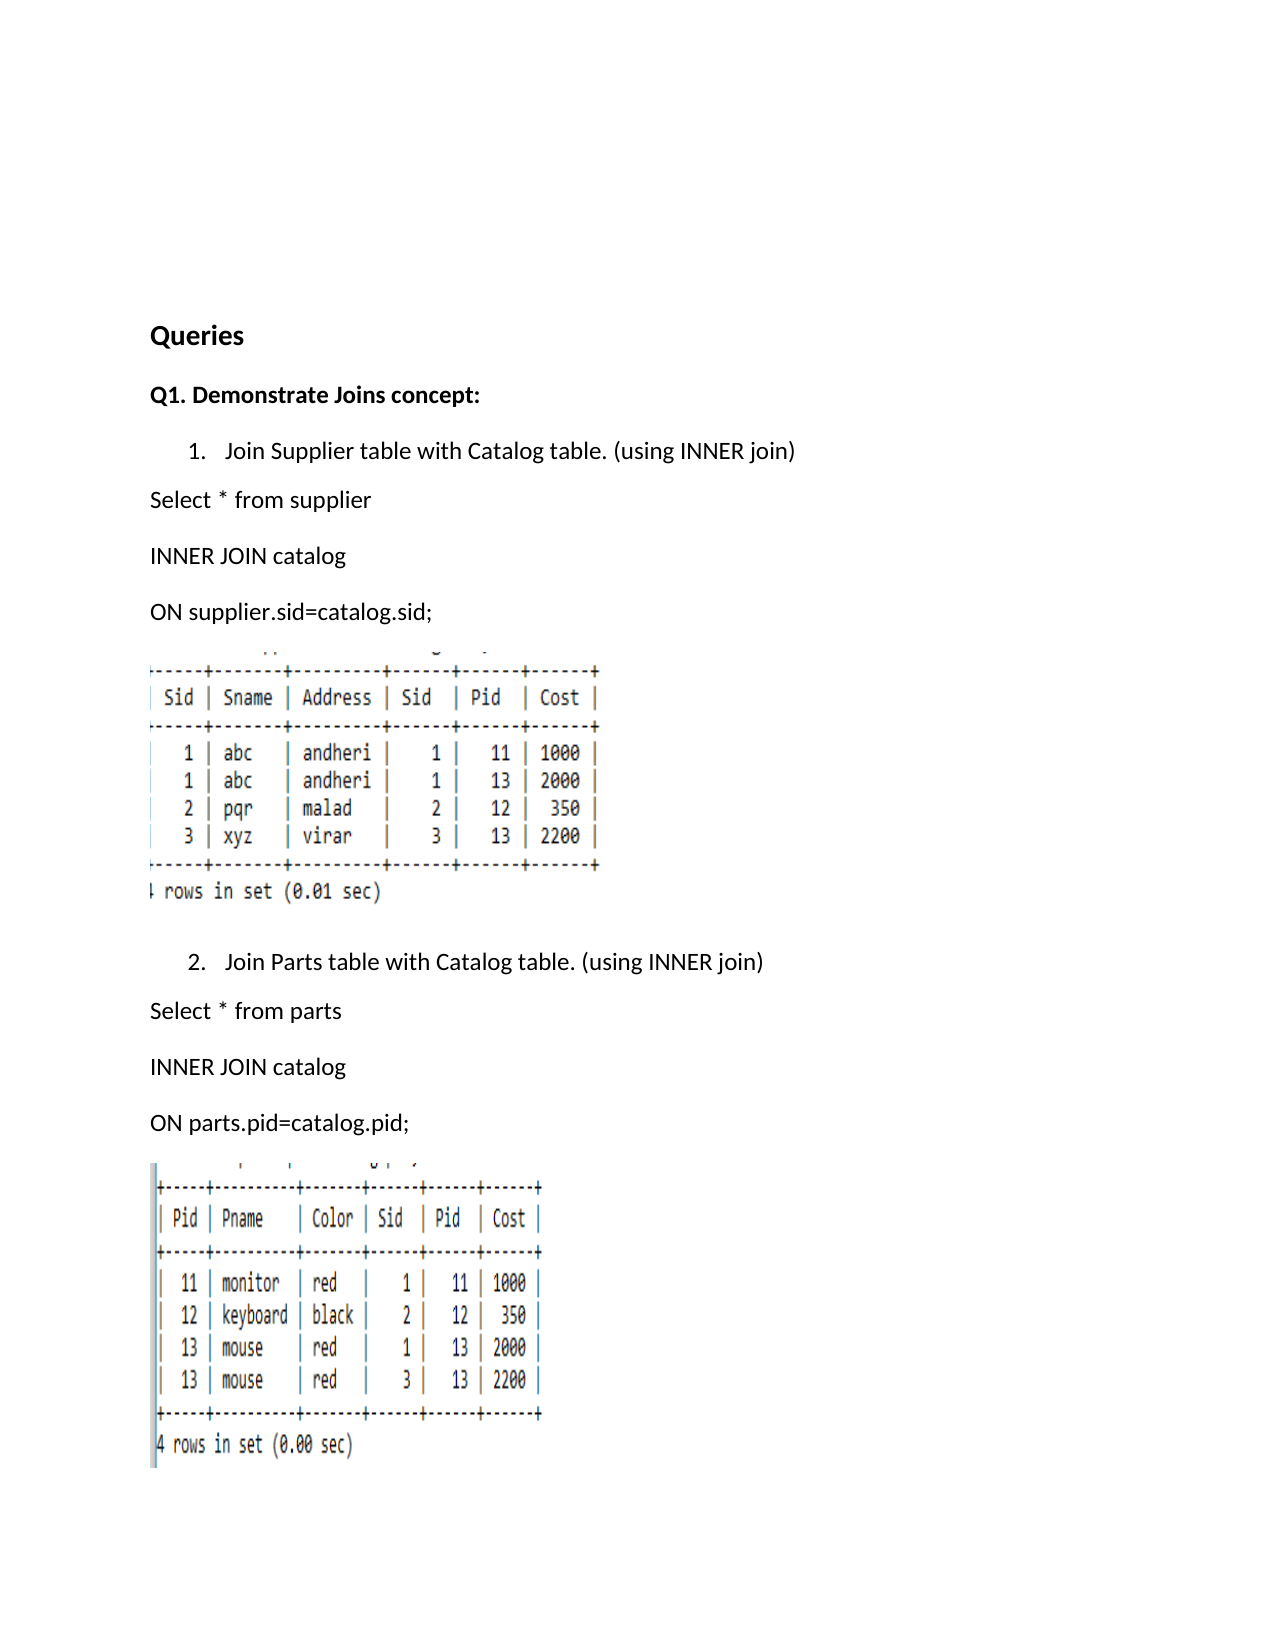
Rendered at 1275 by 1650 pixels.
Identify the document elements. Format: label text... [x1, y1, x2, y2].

list Join Supplier table with Catalog table. (using INNER join) [187, 435, 1125, 466]
picture [150, 652, 619, 921]
text Q1. Demonstrate Joins concept: [150, 379, 1125, 410]
text ON supplier.sid=catalog.sid; [150, 596, 1125, 627]
text Queries [150, 317, 1125, 353]
text INNER JOIN catalog [150, 541, 1125, 571]
picture [150, 1163, 561, 1468]
text Select * from supplier [150, 485, 1125, 515]
text Select * from parts [150, 996, 1125, 1026]
list Join Parts table with Catalog table. (using INNER join) [187, 946, 1125, 976]
text ON parts.pid=catalog.pid; [150, 1107, 1125, 1138]
text INNER JOIN catalog [150, 1051, 1125, 1082]
